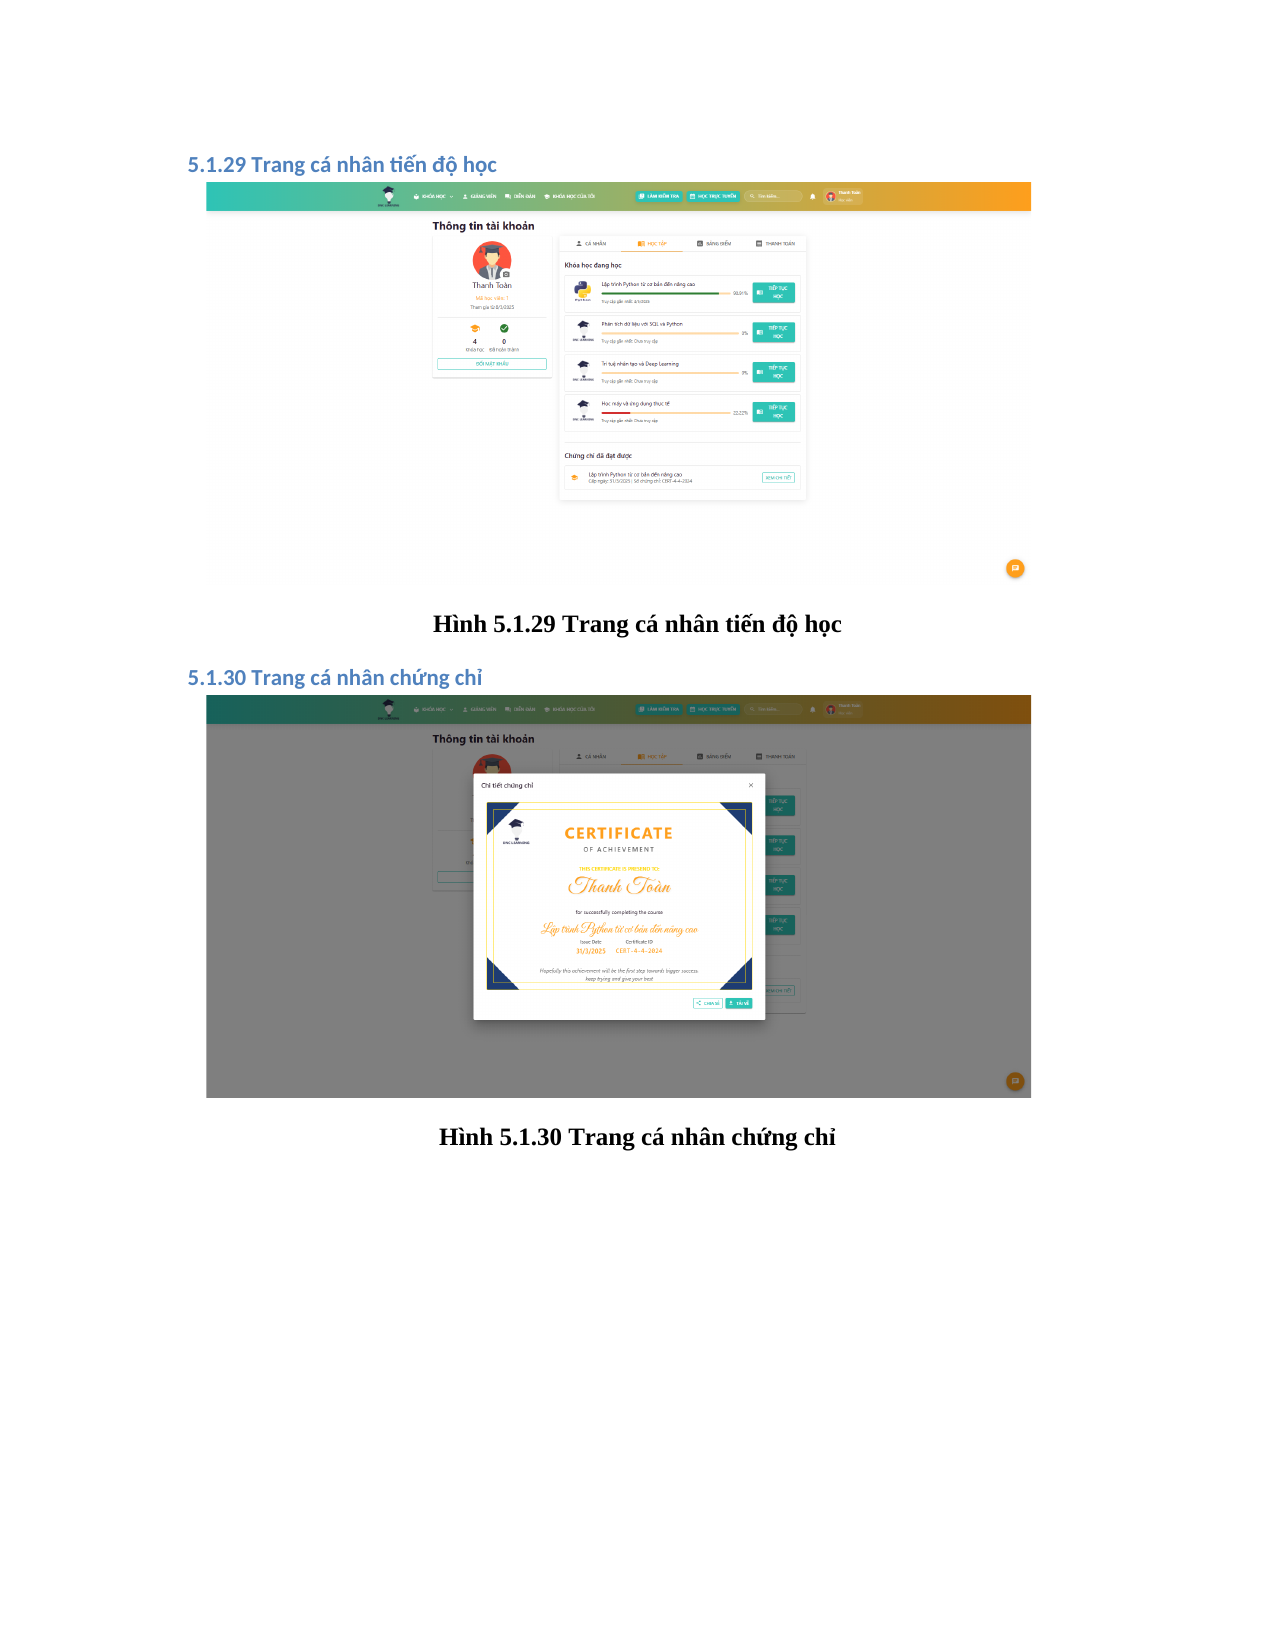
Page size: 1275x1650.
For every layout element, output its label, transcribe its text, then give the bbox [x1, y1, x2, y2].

text Hình 5.1.29 Trang cá nhân tiến độ học [187, 609, 1087, 638]
picture [206, 695, 1032, 1098]
subtitle 5.1.30 Trang cá nhân chứng chỉ [187, 663, 1087, 691]
text Hình 5.1.30 Trang cá nhân chứng chỉ [187, 1122, 1087, 1151]
subtitle 5.1.29 Trang cá nhân tiến độ học [187, 150, 1087, 178]
picture [206, 182, 1032, 585]
